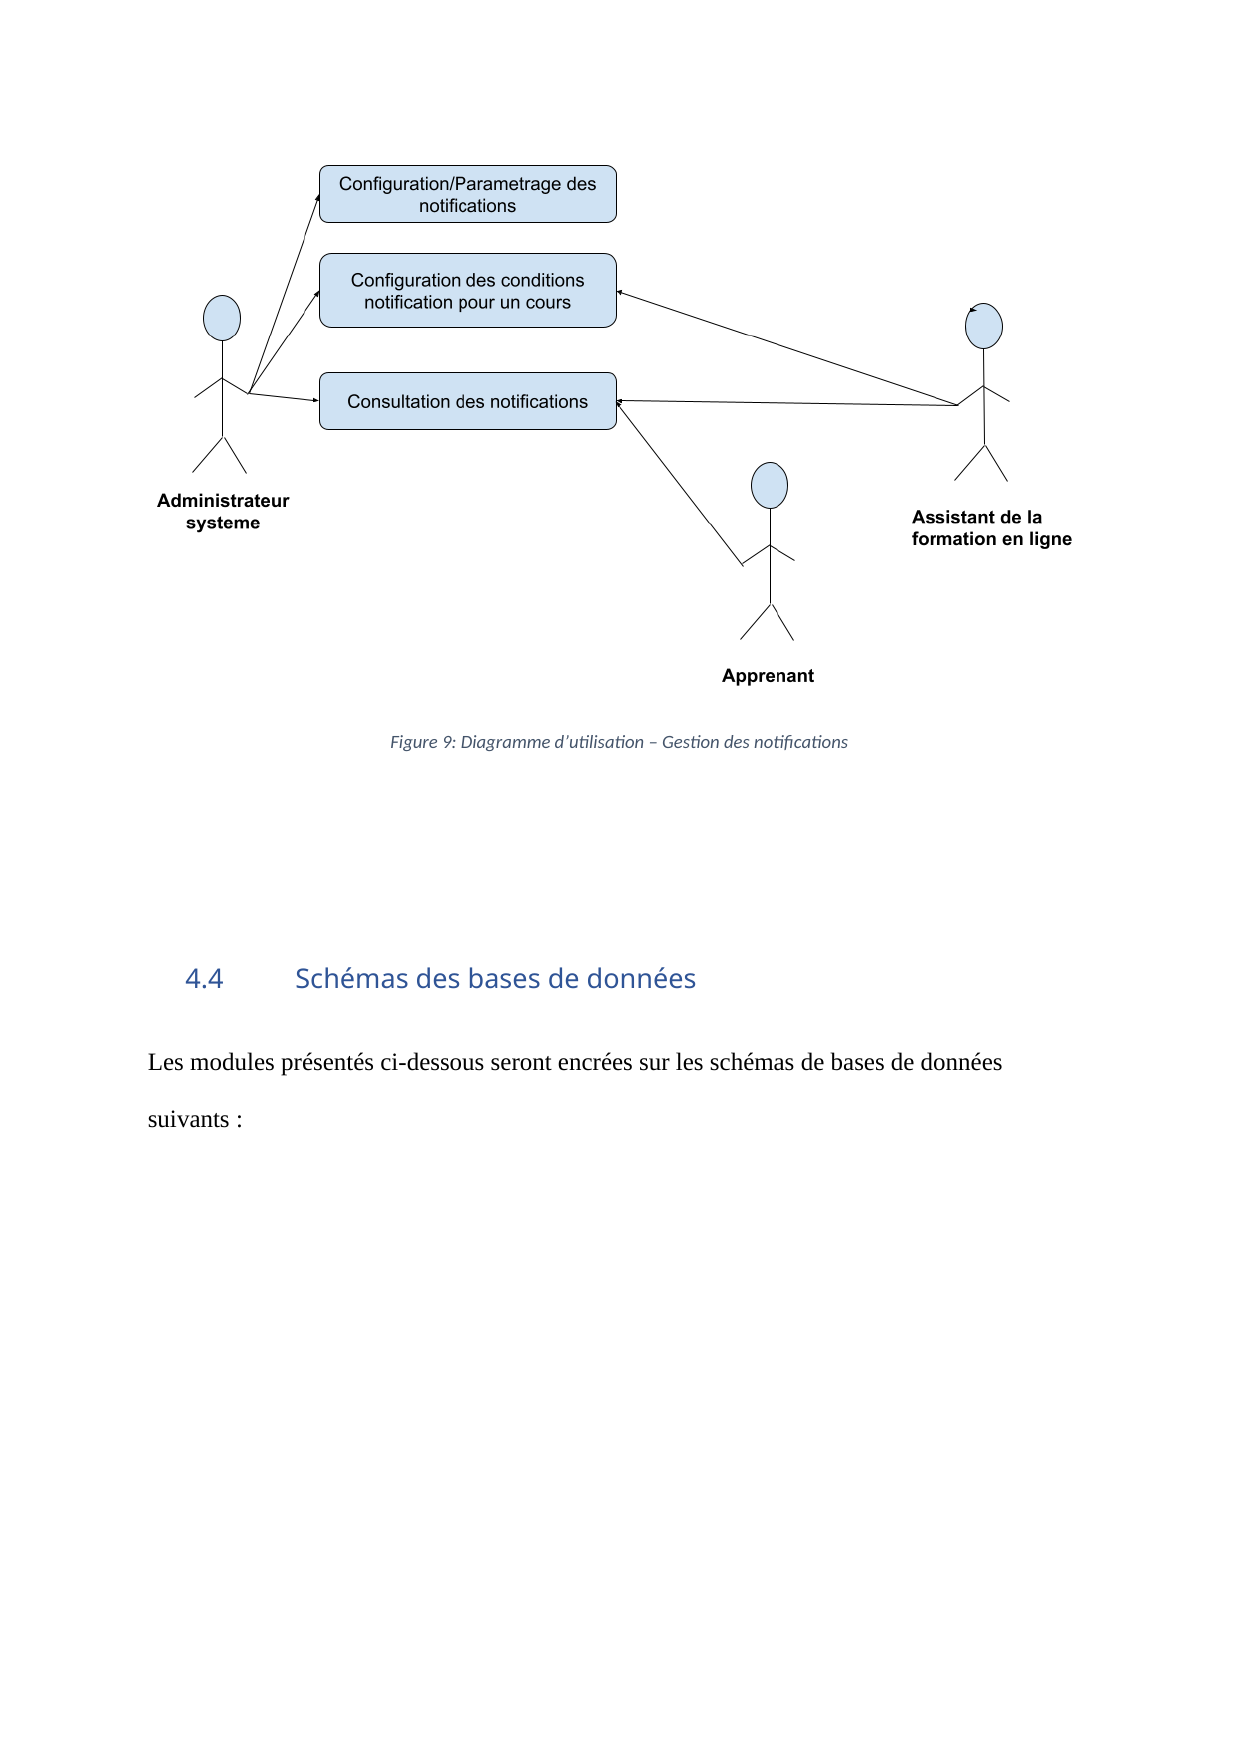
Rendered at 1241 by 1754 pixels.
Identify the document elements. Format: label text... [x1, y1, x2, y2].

text Figure 9: Diagramme d’utilisation – Gestion des notifications [148, 730, 1093, 753]
text Les modules présentés ci-dessous seront encrées sur les schémas de bases de données suivants : [148, 1047, 1093, 1133]
subtitle Schémas des bases de données [185, 960, 1093, 997]
picture [147, 147, 1093, 712]
